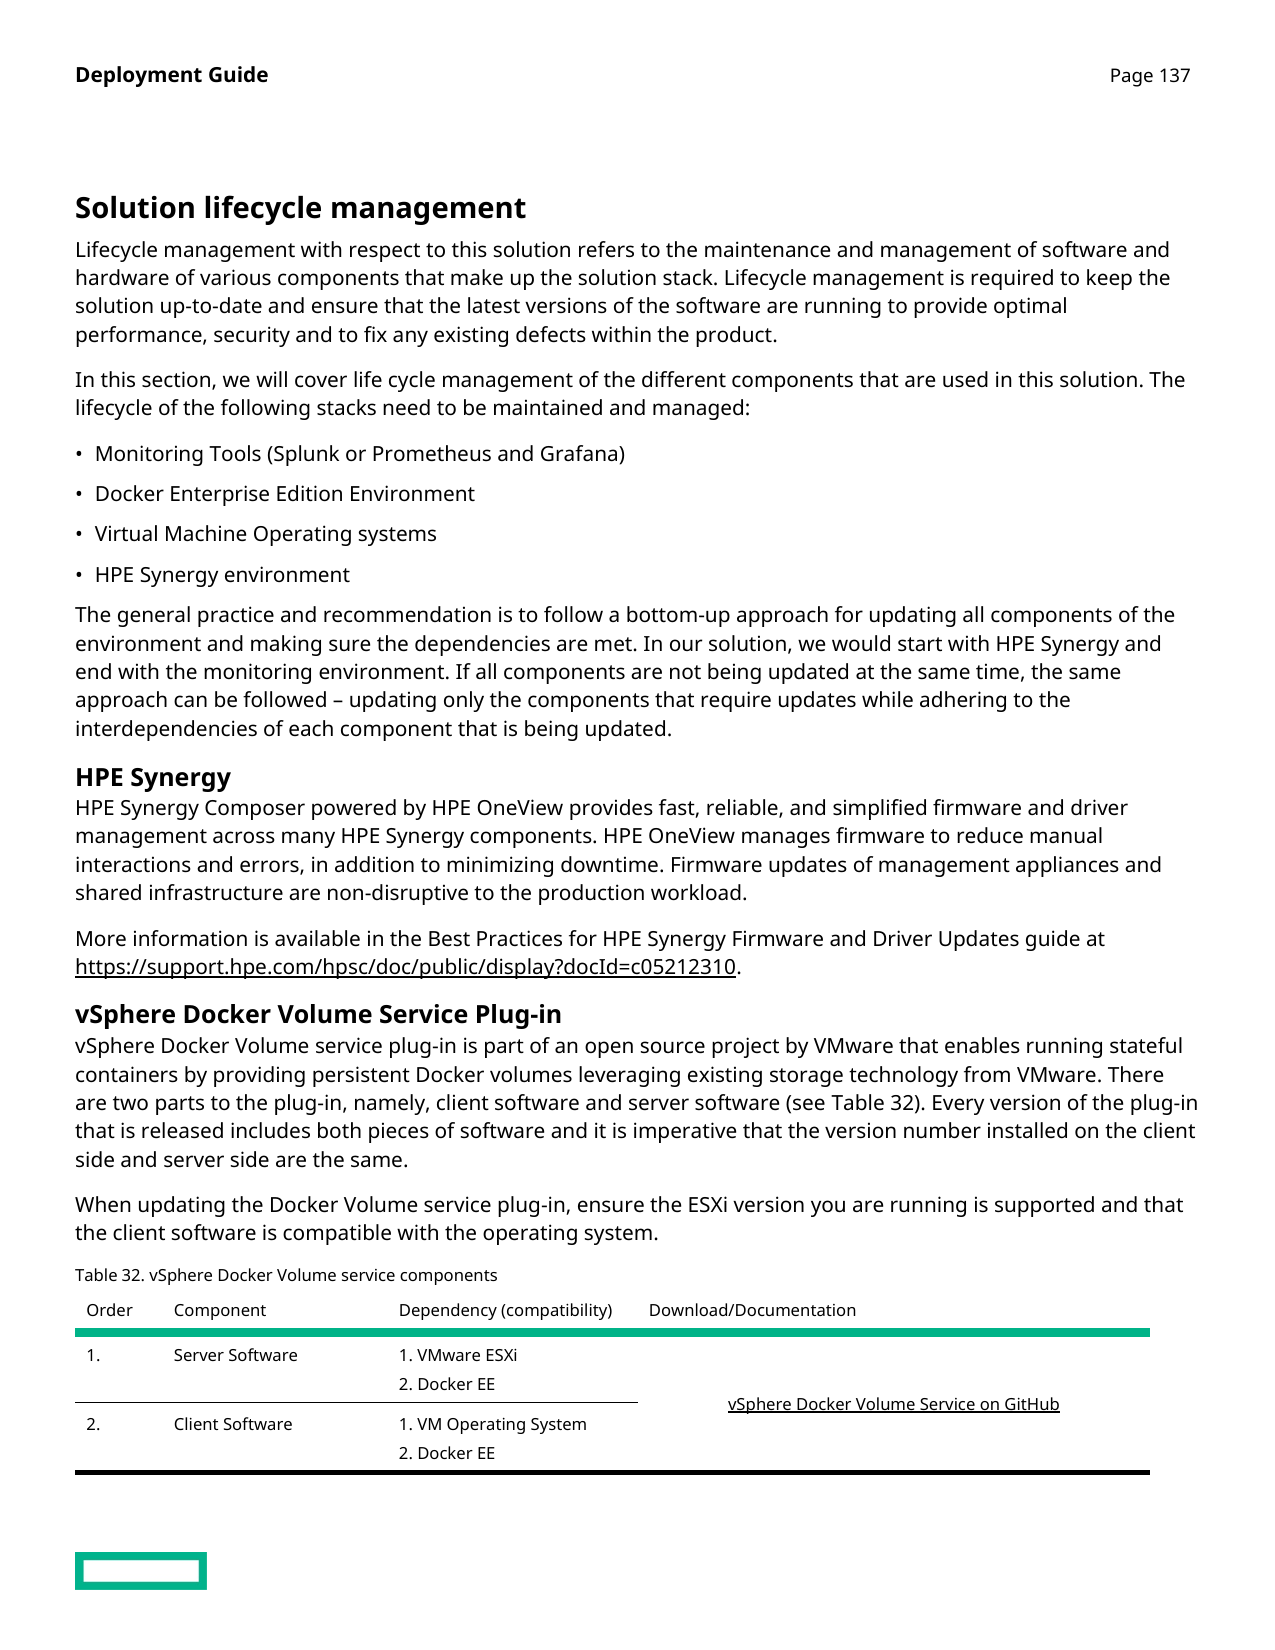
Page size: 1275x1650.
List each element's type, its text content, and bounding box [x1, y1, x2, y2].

text Monitoring Tools (Splunk or Prometheus and Grafana) [75, 439, 1200, 467]
table_cell 1. [75, 1337, 162, 1401]
table_cell vSphere Docker Volume Service on GitHub [638, 1337, 1150, 1470]
text Docker Enterprise Edition Environment [75, 479, 1200, 507]
subtitle vSphere Docker Volume Service Plug-in [75, 997, 1200, 1031]
table_header Component [163, 1293, 387, 1328]
table_header Order [75, 1293, 162, 1328]
text vSphere Docker Volume service plug-in is part of an open source project by VMware that enables running stateful containers by providing persistent Docker volumes leveraging existing storage technology from VMware. There are two parts to the plug-in, namely, client software and server software (see Table 32). Every version of the plug-in that is released includes both pieces of software and it is imperative that the version number installed on the client side and server side are the same. [75, 1031, 1200, 1173]
subtitle HPE Synergy [75, 759, 1200, 793]
subtitle Solution lifecycle management [75, 187, 1200, 227]
picture [75, 1552, 207, 1590]
text HPE Synergy Composer powered by HPE OneView provides fast, reliable, and simplified firmware and driver management across many HPE Synergy components. HPE OneView manages firmware to reduce manual interactions and errors, in addition to minimizing downtime. Firmware updates of management appliances and shared infrastructure are non-disruptive to the production workload. [75, 793, 1200, 907]
table_cell Server Software [163, 1337, 387, 1401]
table_cell 1. VM Operating System 2. Docker EE [388, 1403, 637, 1470]
text Table 32. vSphere Docker Volume service components [75, 1264, 1200, 1286]
text When updating the Docker Volume service plug-in, ensure the ESXi version you are running is supported and that the client software is compatible with the operating system. [75, 1190, 1200, 1247]
text Lifecycle management with respect to this solution refers to the maintenance and management of software and hardware of various components that make up the solution stack. Lifecycle management is required to keep the solution up-to-date and ensure that the latest versions of the software are running to provide optimal performance, security and to fix any existing defects within the product. [75, 235, 1200, 348]
table_header Download/Documentation [638, 1293, 1150, 1328]
text The general practice and recommendation is to follow a bottom-up approach for updating all components of the environment and making sure the dependencies are met. In our solution, we would start with HPE Synergy and end with the monitoring environment. If all components are not being updated at the same time, the same approach can be followed – updating only the components that require updates while adhering to the interdependencies of each component that is being updated. [75, 600, 1200, 742]
table_cell Client Software [163, 1403, 387, 1470]
table_header Dependency (compatibility) [388, 1293, 637, 1328]
text Virtual Machine Operating systems [75, 519, 1200, 548]
text In this section, we will cover life cycle management of the different components that are used in this solution. The lifecycle of the following stacks need to be maintained and managed: [75, 365, 1200, 422]
table_cell 2. [75, 1403, 162, 1470]
text HPE Synergy environment [75, 560, 1200, 588]
table_cell 1. VMware ESXi 2. Docker EE [388, 1337, 637, 1401]
text More information is available in the Best Practices for HPE Synergy Firmware and Driver Updates guide at https://support.hpe.com/hpsc/doc/public/display?docId=c05212310. [75, 924, 1200, 981]
